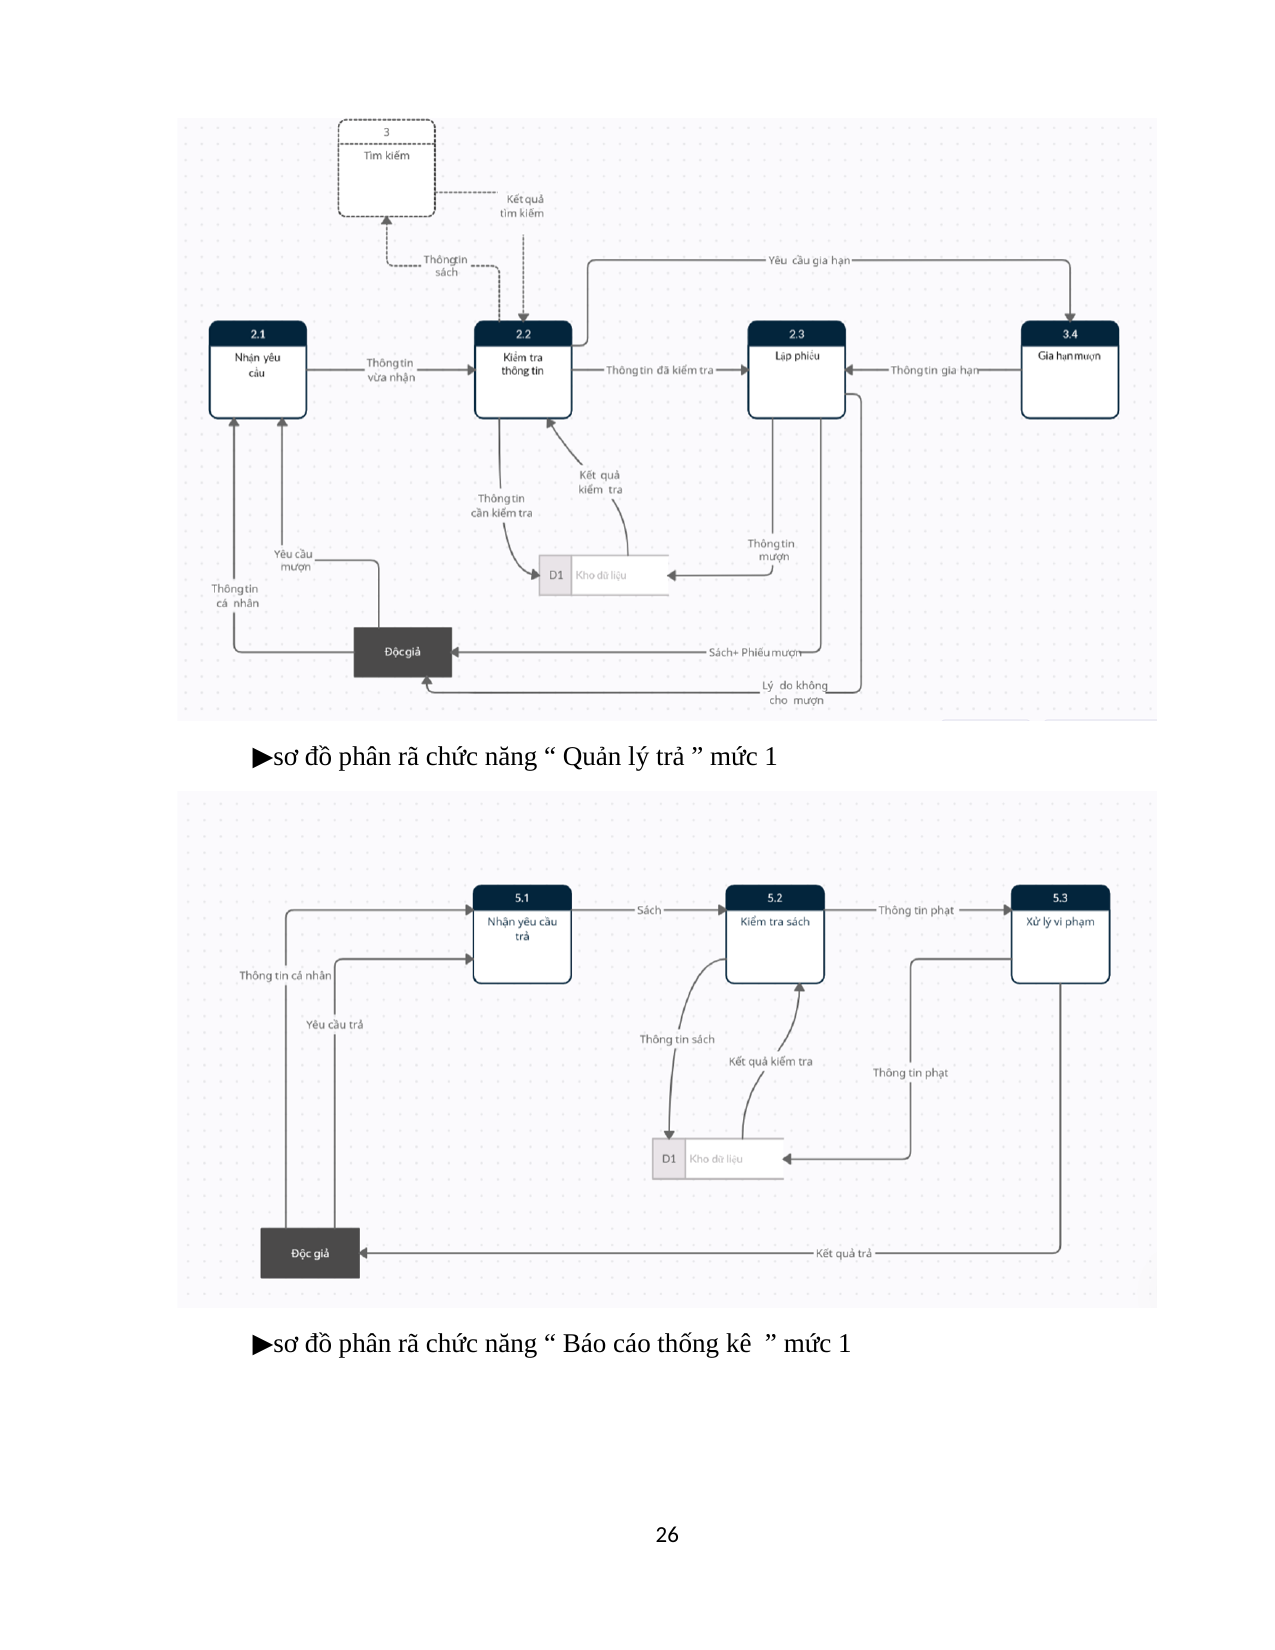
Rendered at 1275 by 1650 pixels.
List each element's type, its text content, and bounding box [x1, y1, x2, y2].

text ▶sơ đồ phân rã chức năng “ Quản lý trả ” mức 1 [252, 740, 1157, 771]
picture [177, 791, 1157, 1308]
text ▶sơ đồ phân rã chức năng “ Báo cáo thống kê ” mức 1 [252, 1327, 1157, 1358]
picture [177, 118, 1157, 721]
